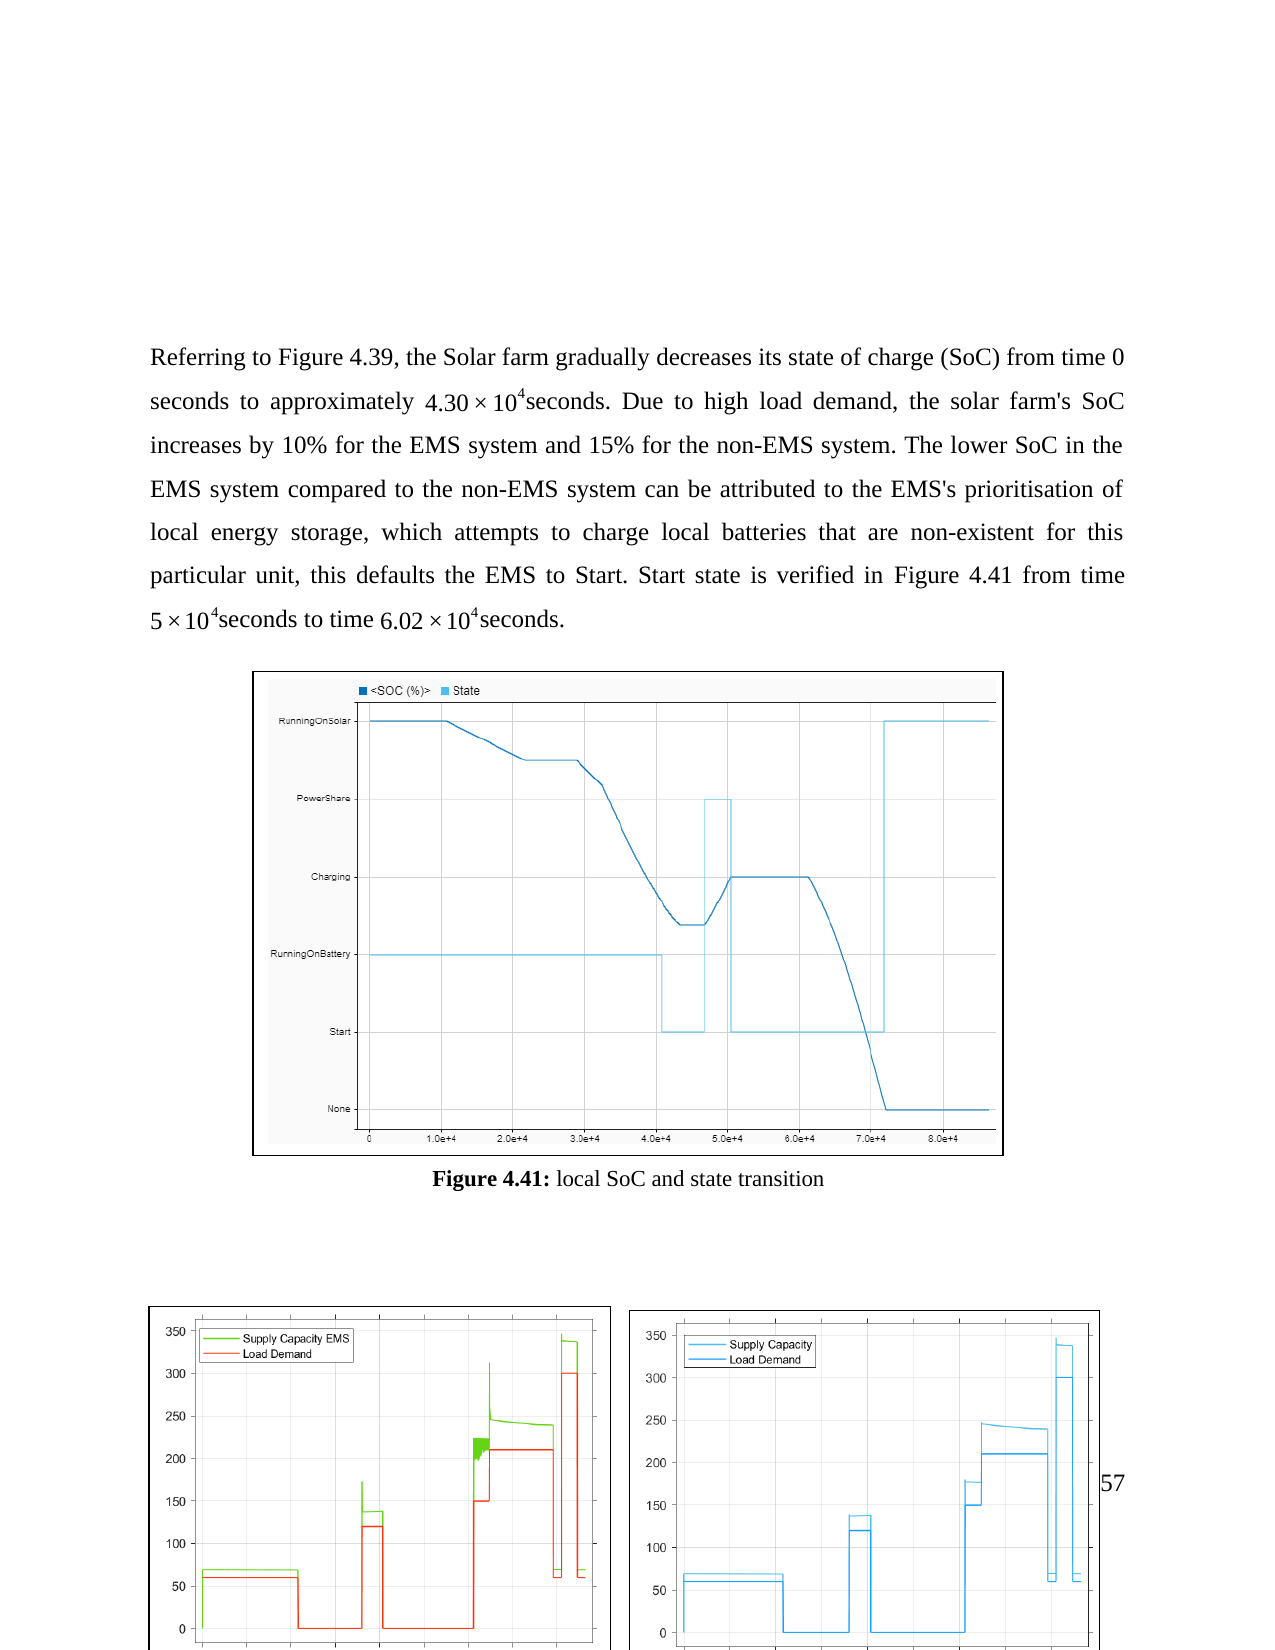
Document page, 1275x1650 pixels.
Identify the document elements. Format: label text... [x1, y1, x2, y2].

picture [644, 1318, 1094, 1650]
picture [164, 1313, 598, 1650]
